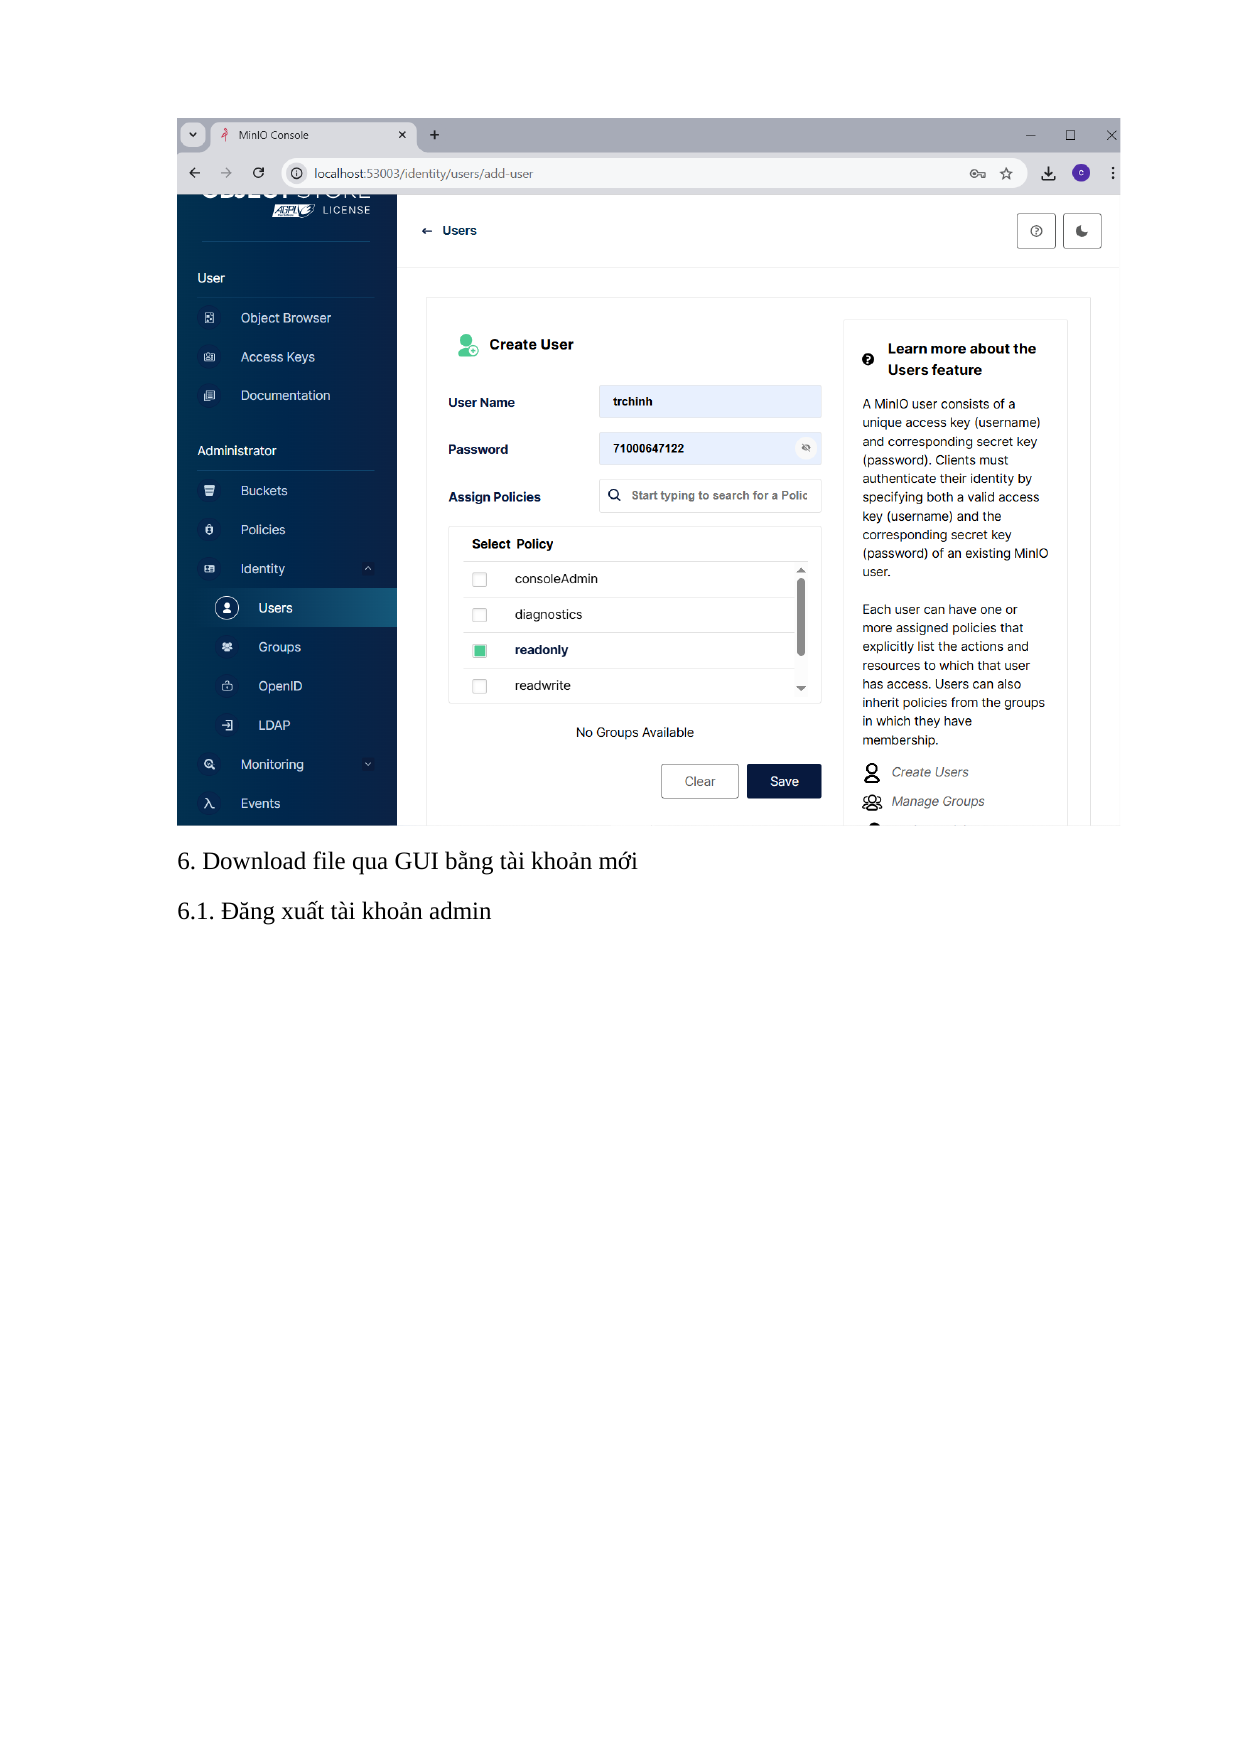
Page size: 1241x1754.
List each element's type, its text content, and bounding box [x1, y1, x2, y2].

text 6.1. Đăng xuất tài khoản admin [177, 896, 1122, 925]
text 6. Download file qua GUI bằng tài khoản mới [177, 846, 1122, 875]
picture [177, 118, 1121, 826]
